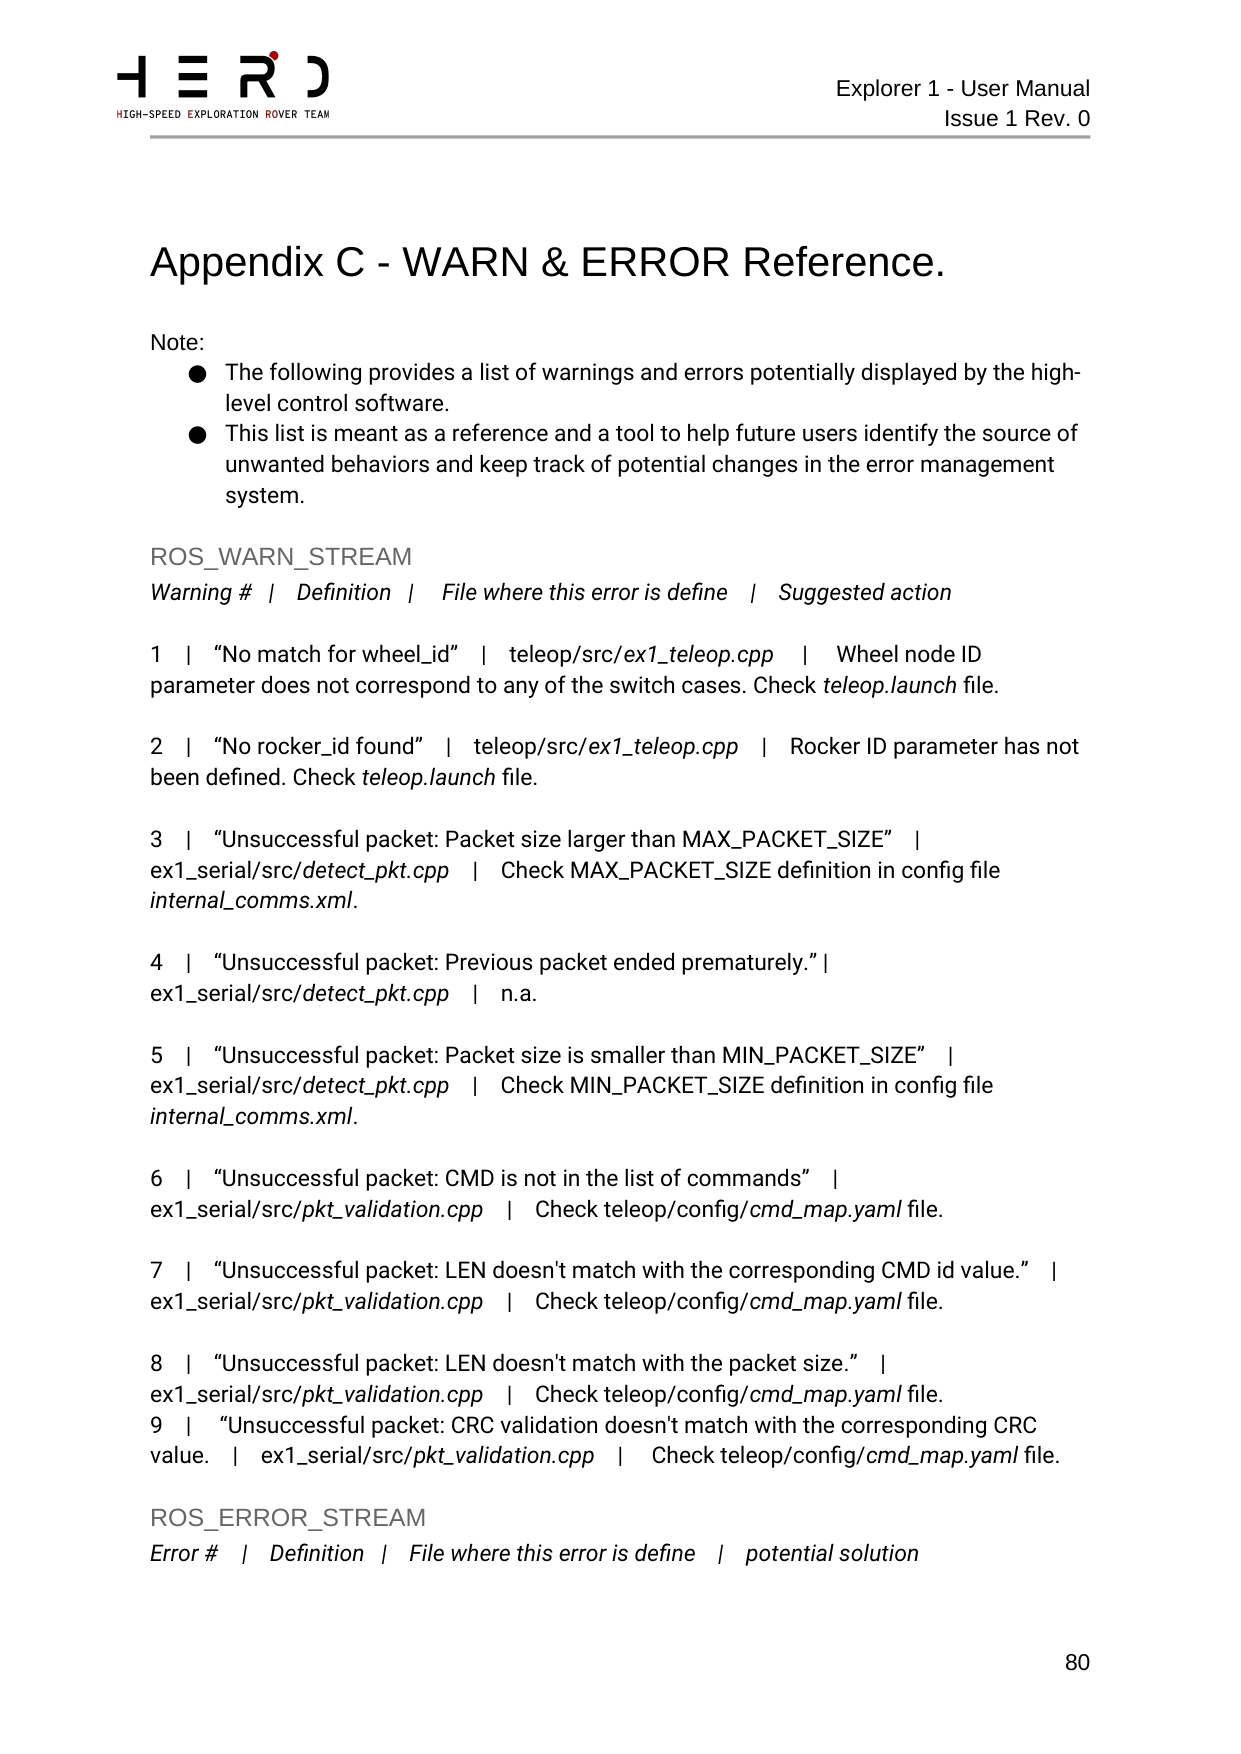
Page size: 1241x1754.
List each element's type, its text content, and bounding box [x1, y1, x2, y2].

text 7 | “Unsuccessful packet: LEN doesn't match with the corresponding CMD id value.” | ex1_serial/src/pkt_validation.cpp | Check teleop/config/cmd_map.yaml file. [150, 1258, 1090, 1315]
text 2 | “No rocker_id found” | teleop/src/ex1_teleop.cpp | Rocker ID parameter has not been defined. Check teleop.launch file. [150, 733, 1090, 791]
text Error # | Definition | File where this error is define | potential solution [150, 1540, 1090, 1567]
text 9 | “Unsuccessful packet: CRC validation doesn't match with the corresponding CRC value. | ex1_serial/src/pkt_validation.cpp | Check teleop/config/cmd_map.yaml file. [150, 1412, 1090, 1469]
text 6 | “Unsuccessful packet: CMD is not in the list of commands” | ex1_serial/src/pkt_validation.cpp | Check teleop/config/cmd_map.yaml file. [150, 1165, 1090, 1223]
text Warning # | Definition | File where this error is define | Suggested action [150, 579, 1090, 606]
picture [117, 51, 329, 118]
text 3 | “Unsuccessful packet: Packet size larger than MAX_PACKET_SIZE” | ex1_serial/src/detect_pkt.cpp | Check MAX_PACKET_SIZE definition in config file internal_comms.xml. [150, 826, 1090, 914]
subtitle Appendix C - WARN & ERROR Reference. [150, 237, 1090, 285]
text 5 | “Unsuccessful packet: Packet size is smaller than MIN_PACKET_SIZE” | ex1_serial/src/detect_pkt.cpp | Check MIN_PACKET_SIZE definition in config file internal_comms.xml. [150, 1042, 1090, 1130]
subtitle ROS_ERROR_STREAM [150, 1503, 1090, 1531]
list The following provides a list of warnings and errors potentially displayed by the high-level control software. [187, 359, 1090, 417]
text 1 | “No match for wheel_id” | teleop/src/ex1_teleop.cpp | Wheel node ID parameter does not correspond to any of the switch cases. Check teleop.launch file. [150, 641, 1090, 699]
text Note: [150, 329, 1090, 355]
subtitle ROS_WARN_STREAM [150, 542, 1090, 571]
list This list is meant as a reference and a tool to help future users identify the source of unwanted behaviors and keep track of potential changes in the error management system. [187, 421, 1090, 509]
text 8 | “Unsuccessful packet: LEN doesn't match with the packet size.” | ex1_serial/src/pkt_validation.cpp | Check teleop/config/cmd_map.yaml file. [150, 1350, 1090, 1408]
text 4 | “Unsuccessful packet: Previous packet ended prematurely.” | ex1_serial/src/detect_pkt.cpp | n.a. [150, 949, 1090, 1007]
